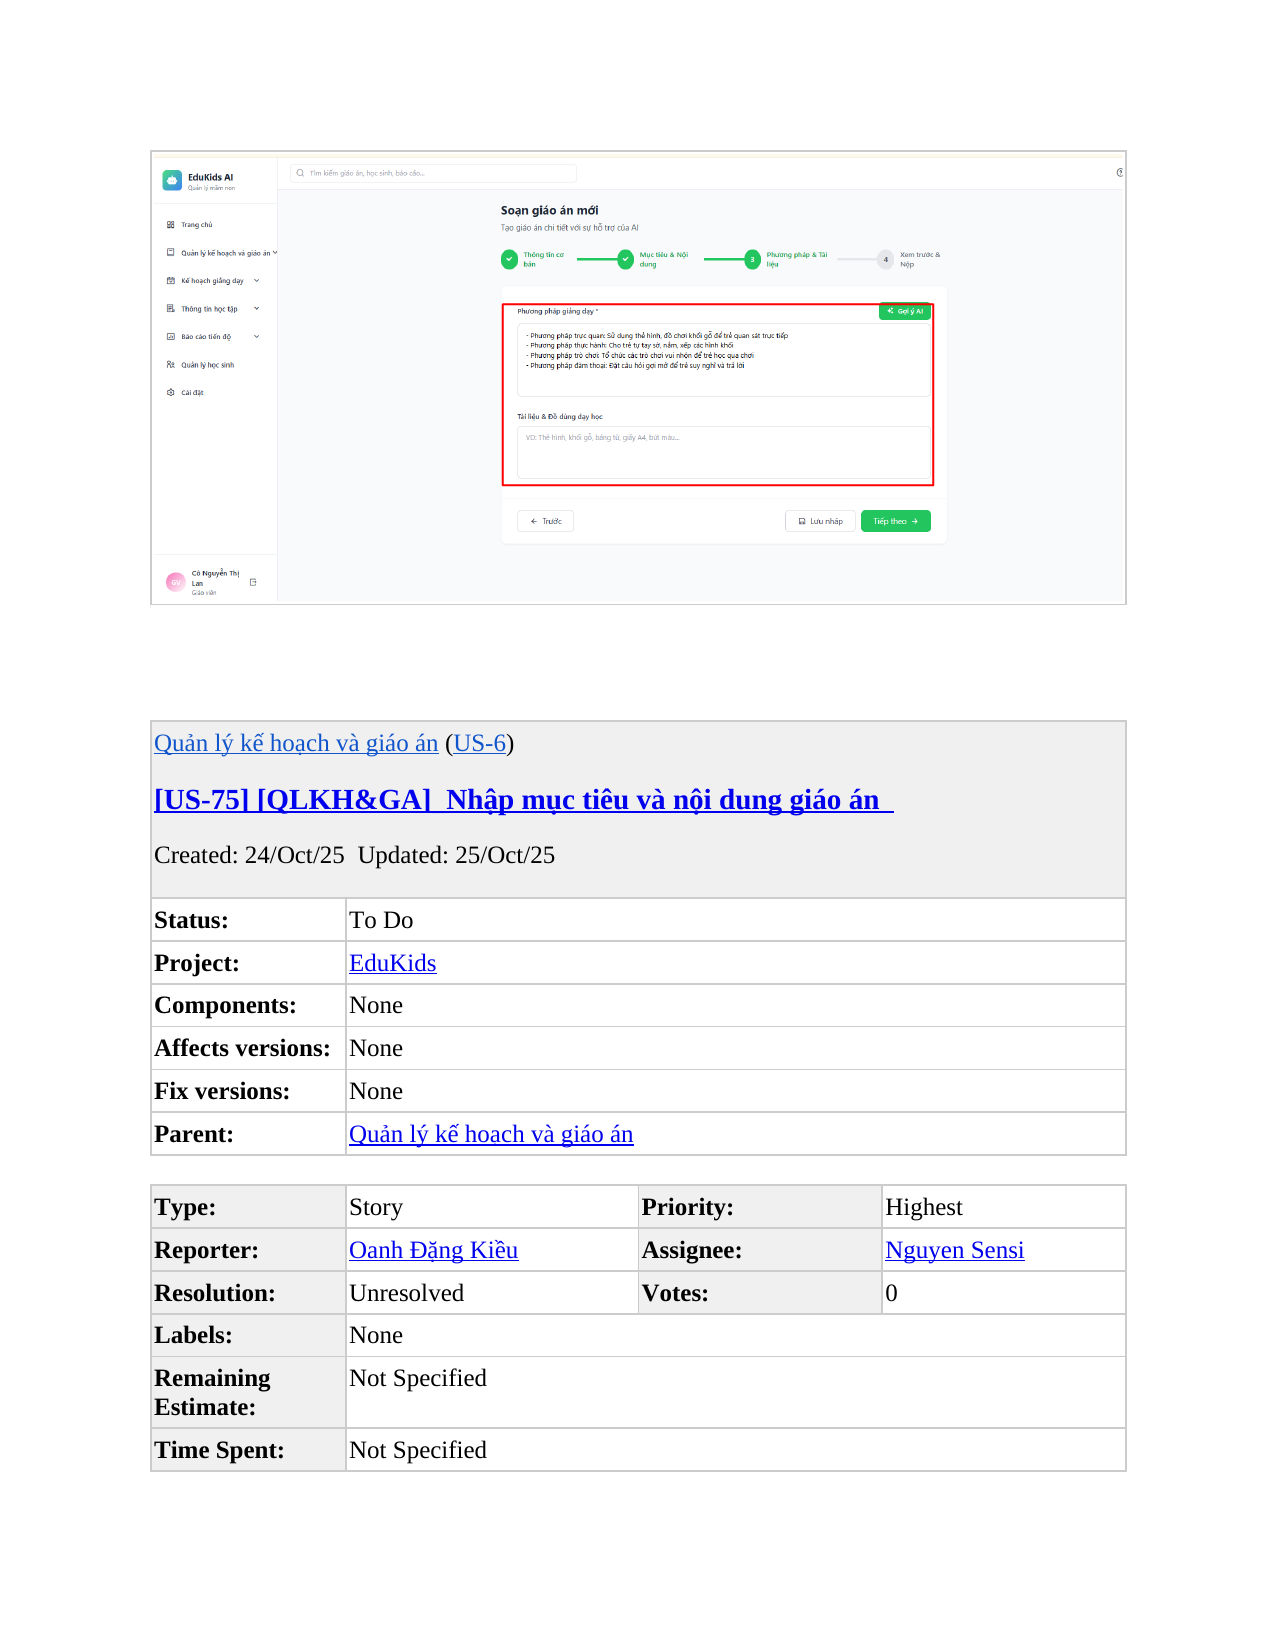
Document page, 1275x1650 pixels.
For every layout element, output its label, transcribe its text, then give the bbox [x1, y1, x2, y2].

table_header Quản lý kế hoạch và giáo án (US-6) [US-75] [QLKH&GA]_Nhập mục tiêu và nội dung giáo án Created: 24/Oct/25 Updated: 25/Oct/25 [152, 722, 1125, 897]
table_cell Not Specified [347, 1357, 1125, 1427]
table_cell Quản lý kế hoạch và giáo án [347, 1113, 1125, 1154]
table_cell Remaining Estimate: [152, 1357, 345, 1427]
table_cell Project: [152, 942, 345, 983]
table_cell None [347, 1315, 1125, 1356]
table_header Story [347, 1186, 638, 1227]
table_cell Unresolved [347, 1272, 638, 1313]
picture [153, 154, 1123, 601]
table_cell EduKids [347, 942, 1125, 983]
table_cell Assignee: [639, 1229, 881, 1270]
table_cell Parent: [152, 1113, 345, 1154]
table_header Priority: [639, 1186, 881, 1227]
table_cell Reporter: [152, 1229, 345, 1270]
table_header Highest [883, 1186, 1125, 1227]
table_cell Status: [152, 899, 345, 940]
table_cell Nguyen Sensi [883, 1229, 1125, 1270]
table_cell Time Spent: [152, 1429, 345, 1470]
table_cell Affects versions: [152, 1027, 345, 1068]
table_cell Oanh Đặng Kiều [347, 1229, 638, 1270]
table_cell 0 [883, 1272, 1125, 1313]
table_cell None [347, 1027, 1125, 1068]
table_cell Fix versions: [152, 1070, 345, 1111]
table_header Type: [152, 1186, 345, 1227]
table_cell Not Specified [347, 1429, 1125, 1470]
table_cell Votes: [639, 1272, 881, 1313]
table_cell Components: [152, 985, 345, 1026]
table_cell To Do [347, 899, 1125, 940]
table_cell Resolution: [152, 1272, 345, 1313]
table_cell Labels: [152, 1315, 345, 1356]
table_cell [152, 152, 1125, 604]
table_cell None [347, 1070, 1125, 1111]
table_cell None [347, 985, 1125, 1026]
